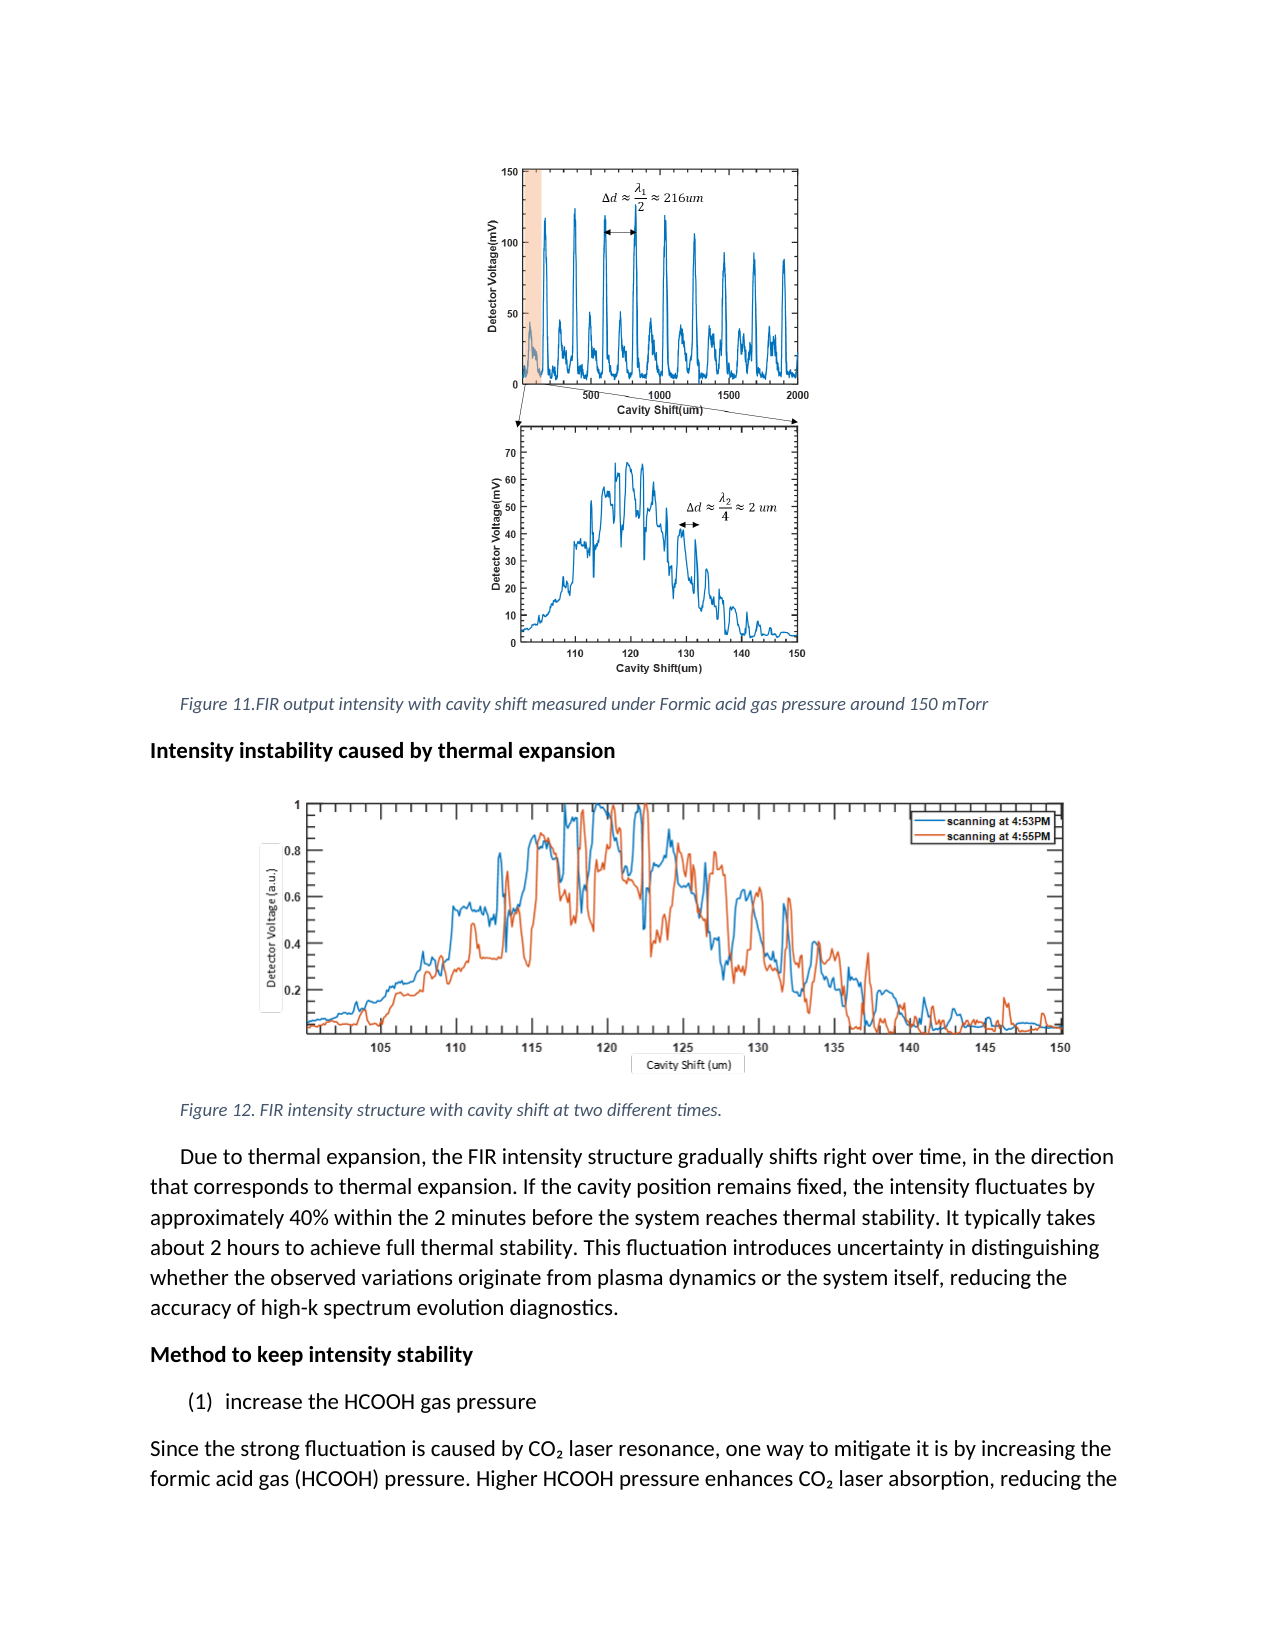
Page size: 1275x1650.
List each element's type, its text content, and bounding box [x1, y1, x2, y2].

text Figure .FIR output intensity with cavity shift measured under Formic acid gas pressure around 150 mTorr [150, 692, 1125, 715]
picture [180, 782, 1155, 1080]
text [150, 1434, 1125, 1492]
text Figure . FIR intensity structure with cavity shift at two different times. [150, 1098, 1125, 1121]
text Method to keep intensity stability [150, 1340, 1125, 1368]
text Intensity instability caused by thermal expansion [150, 736, 1125, 764]
text Due to thermal expansion, the FIR intensity structure gradually shifts right over time, in the direction that corresponds to thermal expansion. If the cavity position remains fixed, the intensity fluctuates by approximately 40% within the 2 minutes before the system reaches thermal stability. It typically takes about 2 hours to achieve full thermal stability. This fluctuation introduces uncertainty in distinguishing whether the observed variations originate from plasma dynamics or the system itself, reducing the accuracy of high-k spectrum evolution diagnostics. [150, 1142, 1125, 1321]
list increase the HCOOH gas pressure [187, 1387, 1125, 1415]
picture [474, 150, 831, 674]
